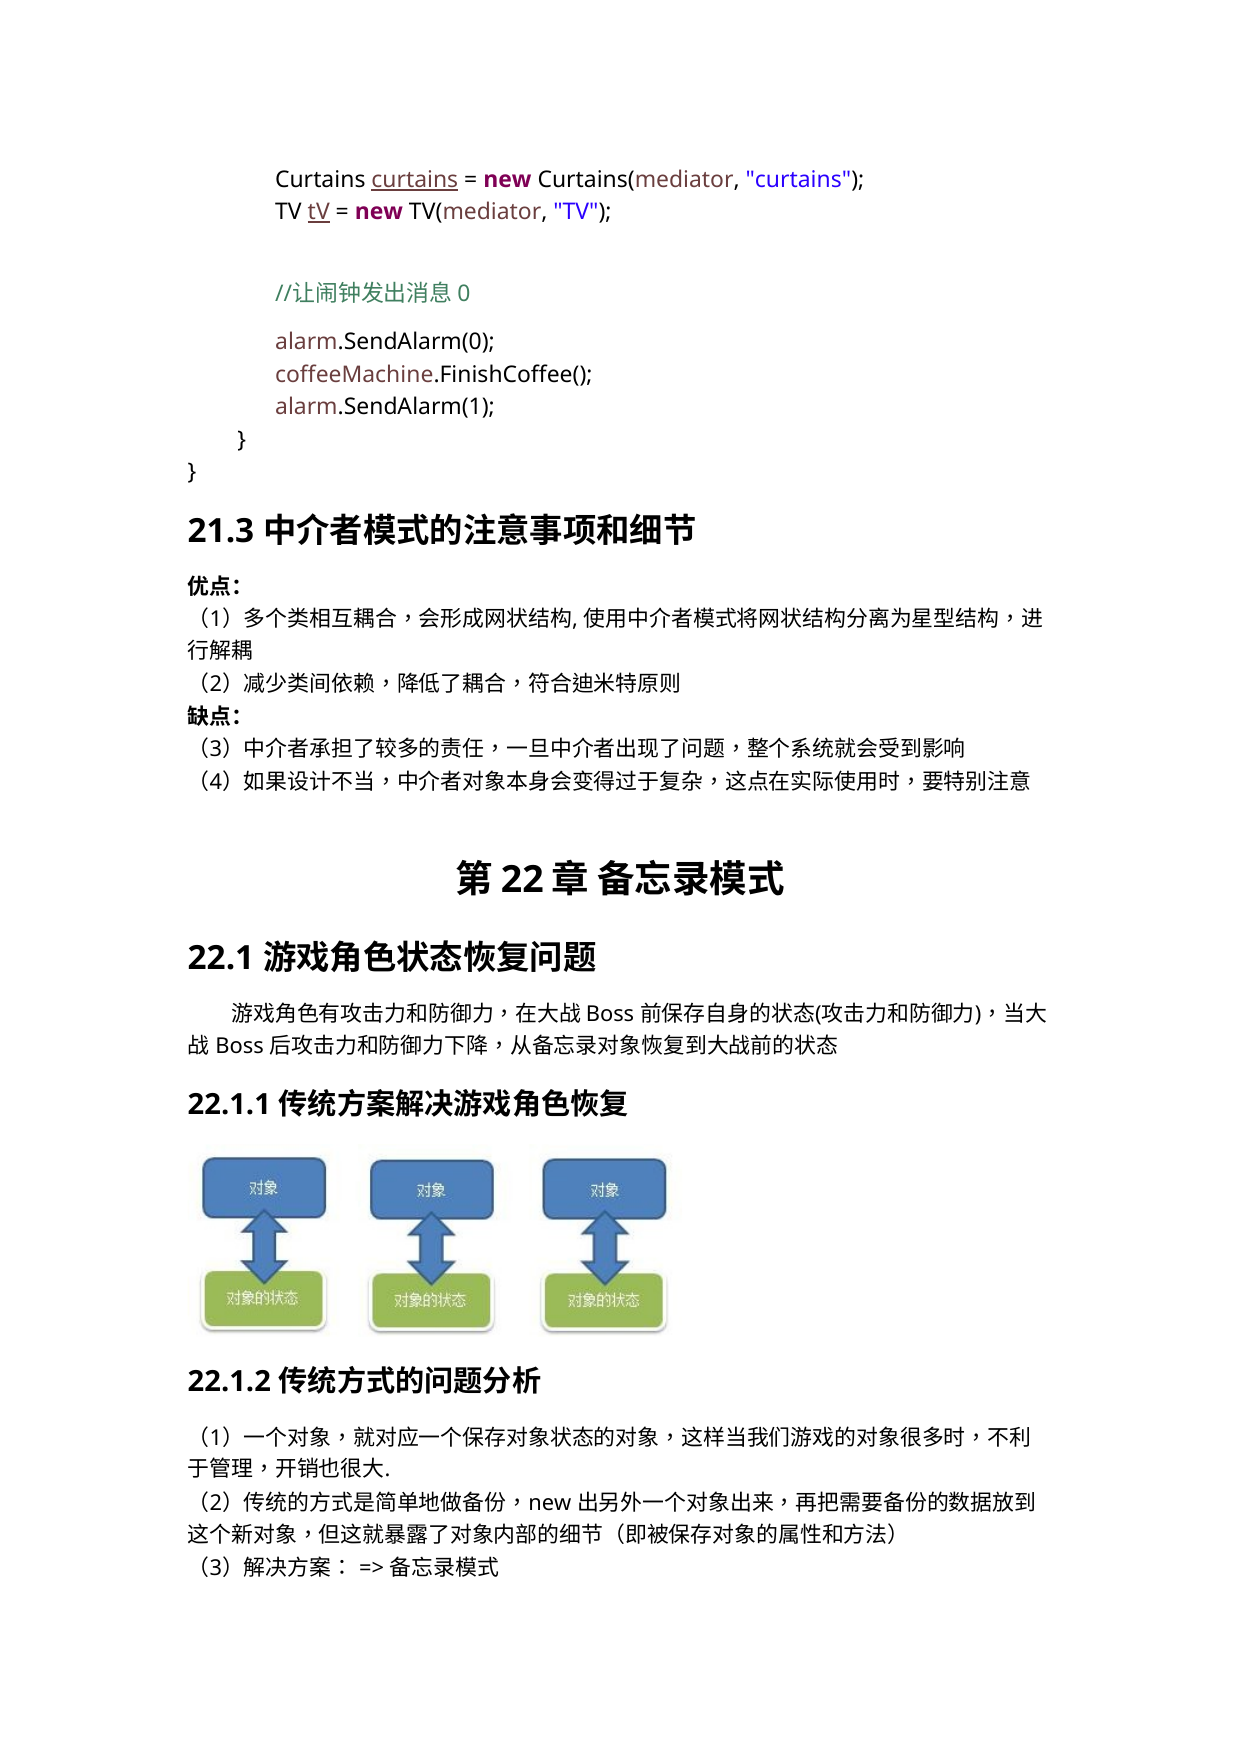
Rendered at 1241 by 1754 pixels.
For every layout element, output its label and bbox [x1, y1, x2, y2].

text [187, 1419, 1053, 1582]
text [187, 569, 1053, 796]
picture [187, 1144, 683, 1337]
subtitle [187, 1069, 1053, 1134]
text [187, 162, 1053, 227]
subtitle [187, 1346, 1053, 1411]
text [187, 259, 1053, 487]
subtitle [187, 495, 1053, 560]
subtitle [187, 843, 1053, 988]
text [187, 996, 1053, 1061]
